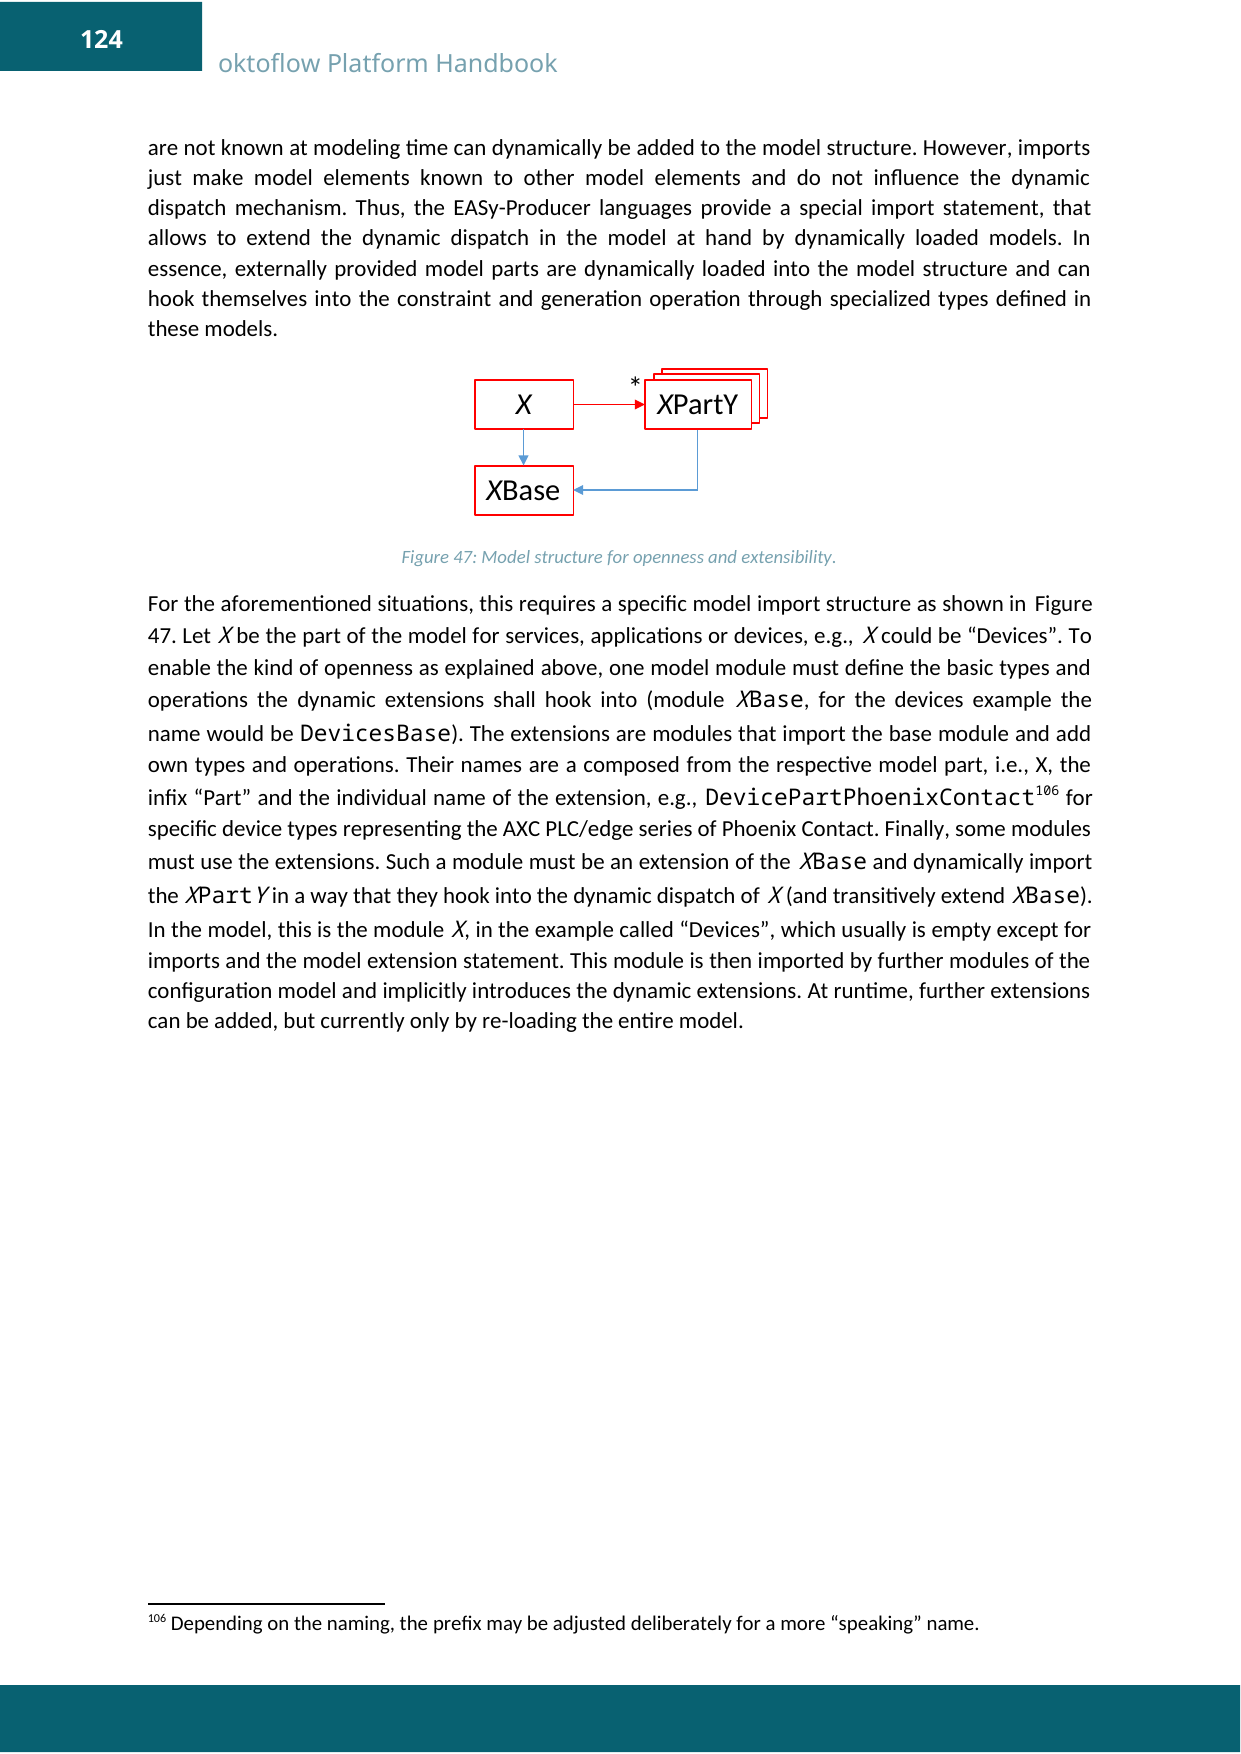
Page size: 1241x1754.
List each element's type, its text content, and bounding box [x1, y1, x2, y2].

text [148, 133, 1093, 342]
text Figure 47: Model structure for openness and extensibility. [148, 545, 1093, 568]
text For the aforementioned situations, this requires a specific model import structure as shown in Figure 47. Let X be the part of the model for services, applications or devices, e.g., X could be “Devices”. To enable the kind of openness as explained above, one model module must define the basic types and operations the dynamic extensions shall hook into (module XBase, for the devices example the name would be DevicesBase). The extensions are modules that import the base module and add own types and operations. Their names are a composed from the respective model part, i.e., X, the infix “Part” and the individual name of the extension, e.g., DevicePartPhoenixContact for specific device types representing the AXC PLC/edge series of Phoenix Contact. Finally, some modules must use the extensions. Such a module must be an extension of the XBase and dynamically import the XPartY in a way that they hook into the dynamic dispatch of X (and transitively extend XBase). In the model, this is the module X, in the example called “Devices”, which usually is empty except for imports and the model extension statement. This module is then imported by further modules of the configuration model and implicitly introduces the dynamic extensions. At runtime, further extensions can be added, but currently only by re-loading the entire model. [148, 589, 1093, 1034]
